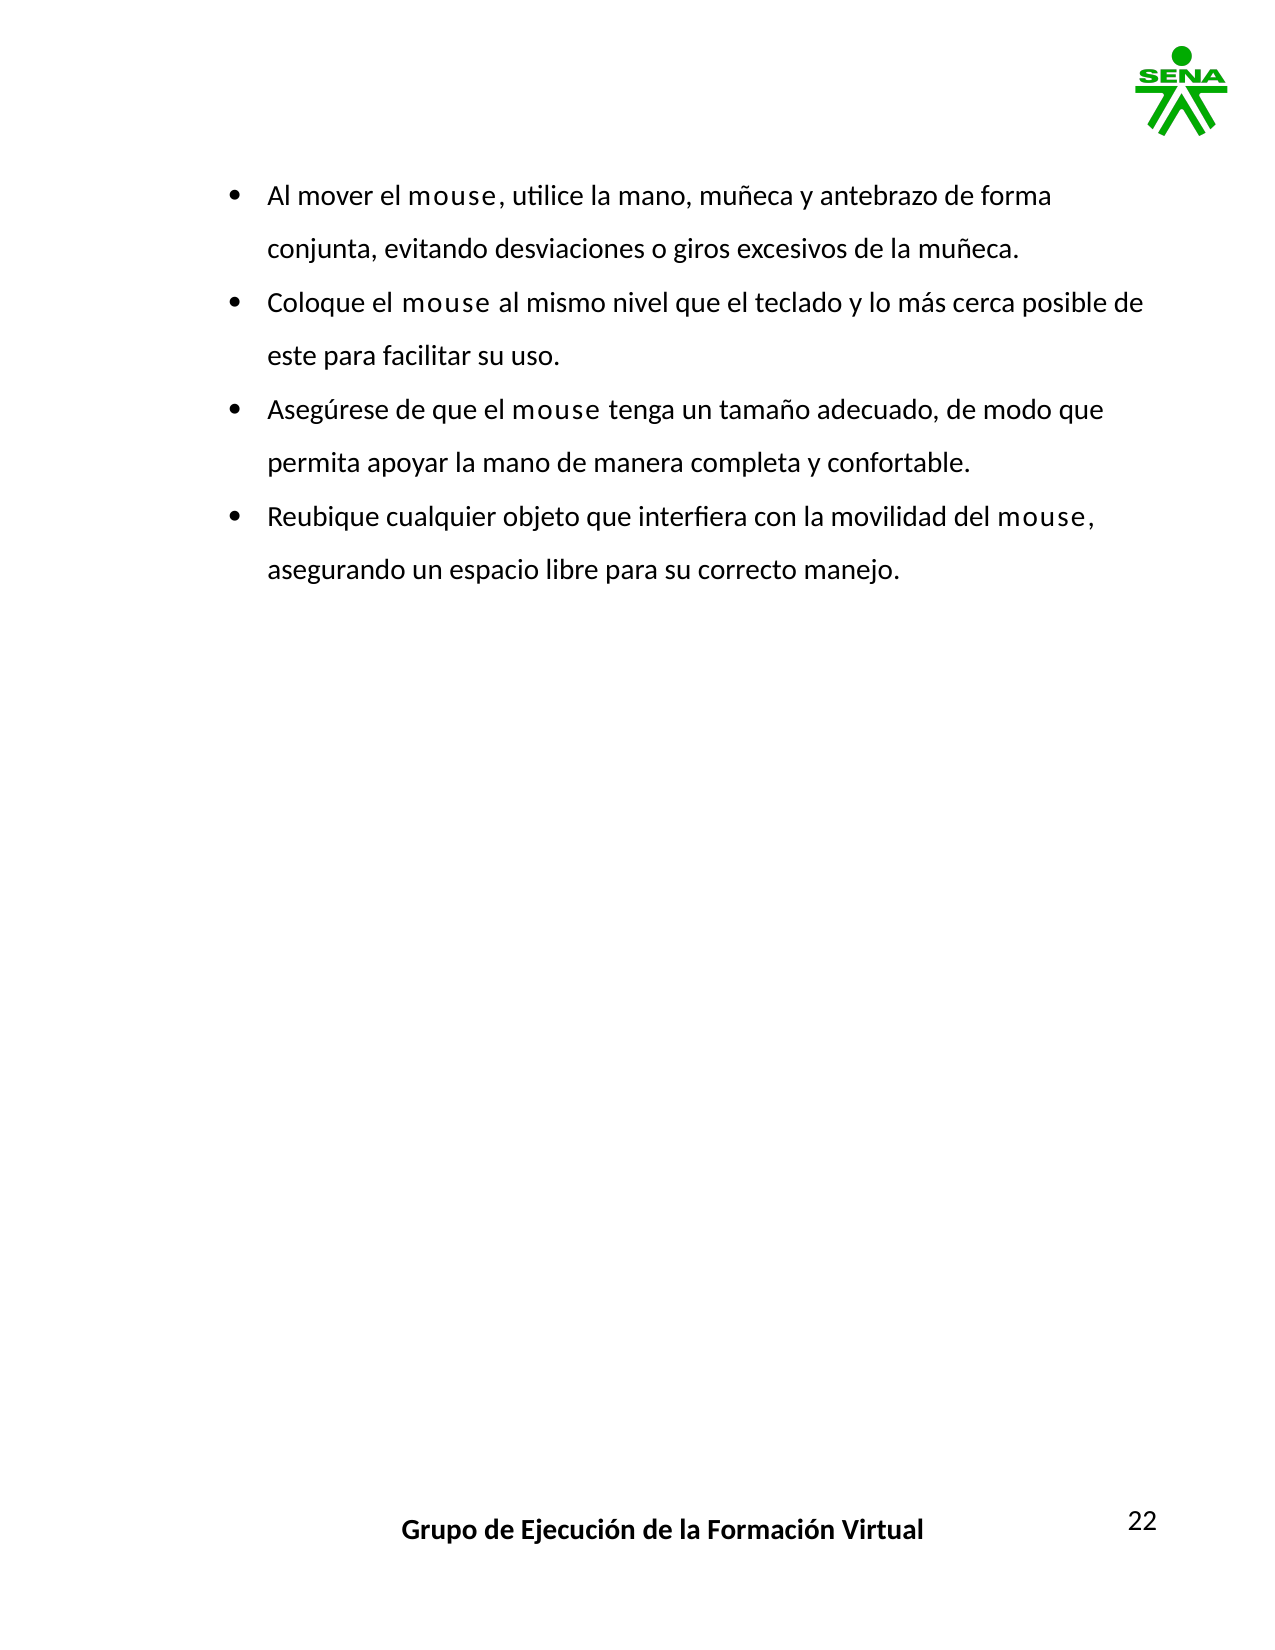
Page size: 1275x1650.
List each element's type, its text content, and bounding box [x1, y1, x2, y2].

list Reubique cualquier objeto que interfiera con la movilidad del mouse, asegurando un espacio libre para su correcto manejo. [229, 498, 1157, 587]
list Asegúrese de que el mouse tenga un tamaño adecuado, de modo que permita apoyar la mano de manera completa y confortable. [229, 391, 1157, 480]
list Coloque el mouse al mismo nivel que el teclado y lo más cerca posible de este para facilitar su uso. [229, 284, 1157, 373]
picture [1135, 46, 1228, 136]
list Al mover el mouse, utilice la mano, muñeca y antebrazo de forma conjunta, evitando desviaciones o giros excesivos de la muñeca. [229, 177, 1157, 266]
